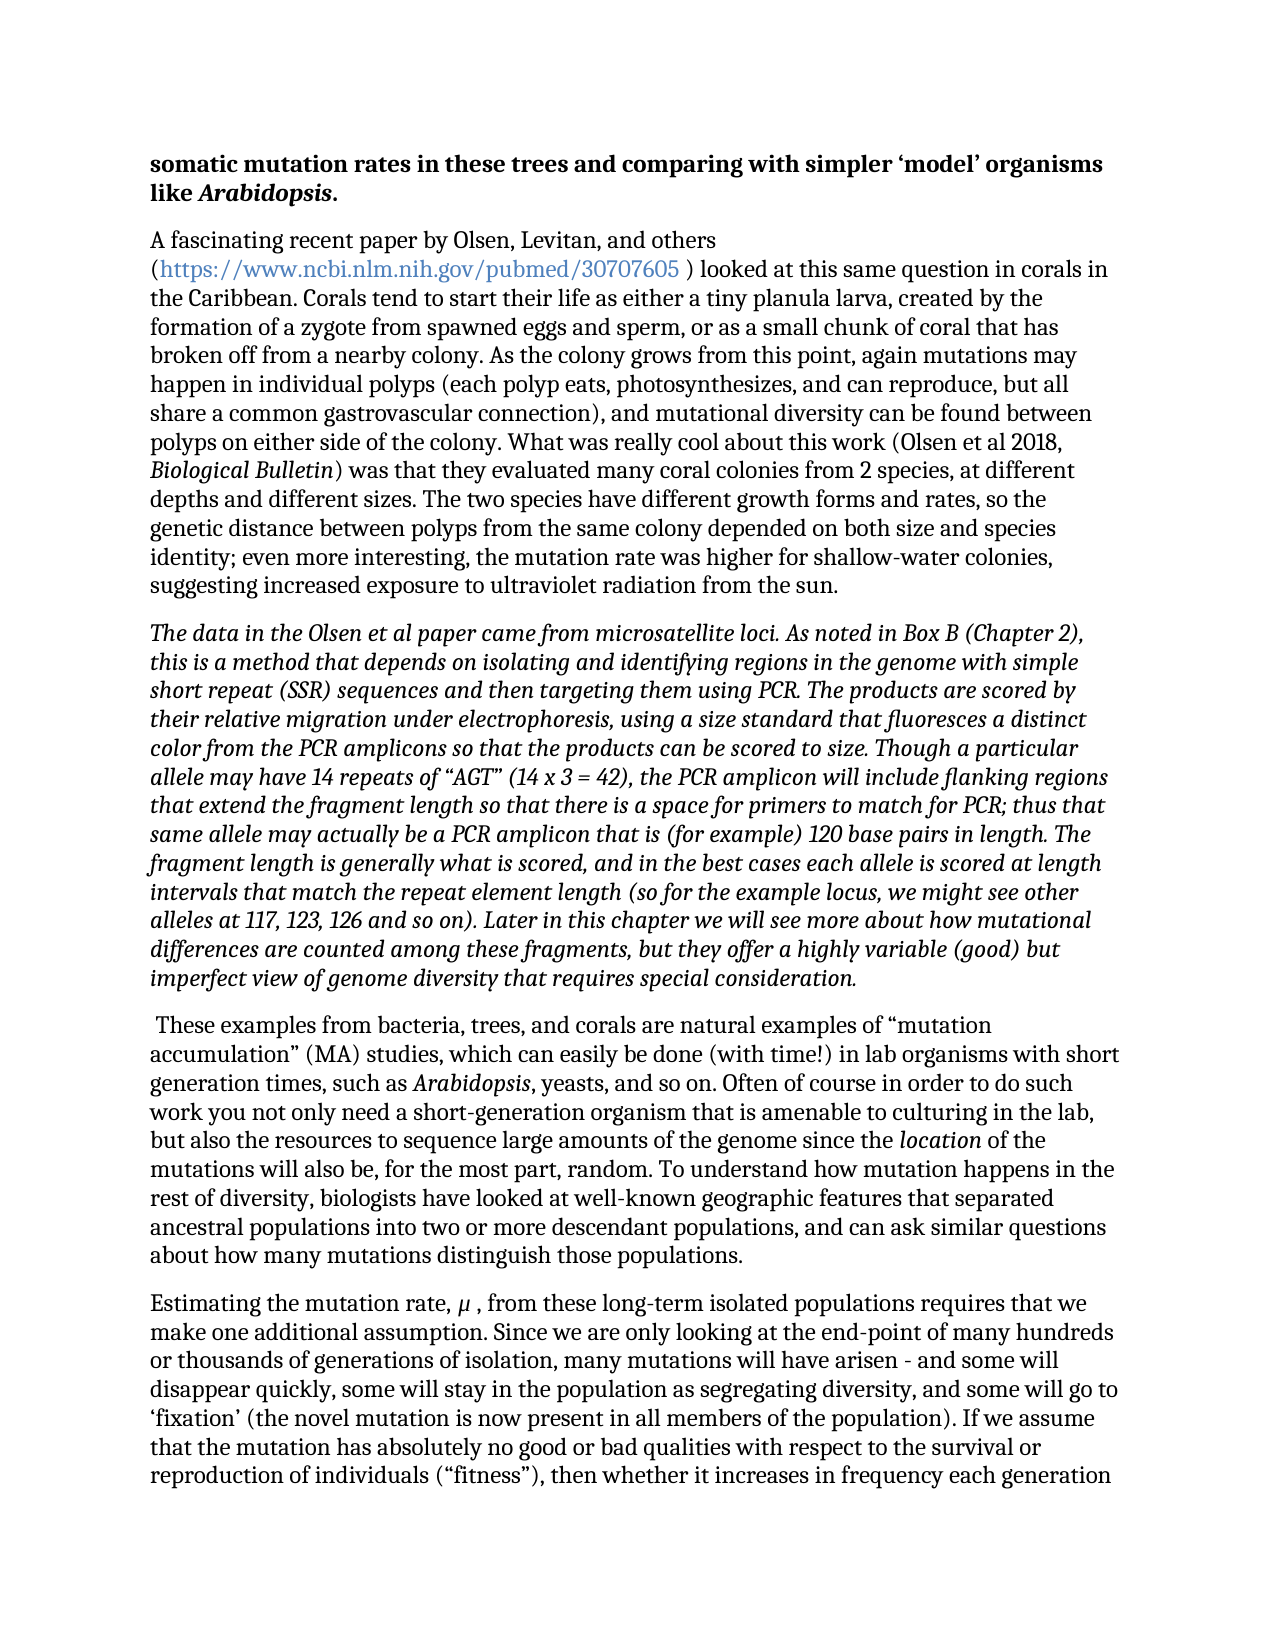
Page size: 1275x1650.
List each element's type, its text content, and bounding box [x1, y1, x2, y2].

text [150, 1289, 1125, 1490]
text These examples from bacteria, trees, and corals are natural examples of “mutation accumulation” (MA) studies, which can easily be done (with time!) in lab organisms with short generation times, such as Arabidopsis, yeasts, and so on. Often of course in order to do such work you not only need a short-generation organism that is amenable to culturing in the lab, but also the resources to sequence large amounts of the genome since the location of the mutations will also be, for the most part, random. To understand how mutation happens in the rest of diversity, biologists have looked at well-known geographic features that separated ancestral populations into two or more descendant populations, and can ask similar questions about how many mutations distinguish those populations. [150, 1011, 1125, 1270]
text The data in the Olsen et al paper came from microsatellite loci. As noted in Box B (Chapter 2), this is a method that depends on isolating and identifying regions in the genome with simple short repeat (SSR) sequences and then targeting them using PCR. The products are scored by their relative migration under electrophoresis, using a size standard that fluoresces a distinct color from the PCR amplicons so that the products can be scored to size. Though a particular allele may have 14 repeats of “AGT” (14 x 3 = 42), the PCR amplicon will include flanking regions that extend the fragment length so that there is a space for primers to match for PCR; thus that same allele may actually be a PCR amplicon that is (for example) 120 base pairs in length. The fragment length is generally what is scored, and in the best cases each allele is scored at length intervals that match the repeat element length (so for the example locus, we might see other alleles at 117, 123, 126 and so on). Later in this chapter we will see more about how mutational differences are counted among these fragments, but they offer a highly variable (good) but imperfect view of genome diversity that requires special consideration. [150, 619, 1125, 992]
text A fascinating recent paper by Olsen, Levitan, and others (https://www.ncbi.nlm.nih.gov/pubmed/30707605 ) looked at this same question in corals in the Caribbean. Corals tend to start their life as either a tiny planula larva, created by the formation of a zygote from spawned eggs and sperm, or as a small chunk of coral that has broken off from a nearby colony. As the colony grows from this point, again mutations may happen in individual polyps (each polyp eats, photosynthesizes, and can reproduce, but all share a common gastrovascular connection), and mutational diversity can be found between polyps on either side of the colony. What was really cool about this work (Olsen et al 2018, Biological Bulletin) was that they evaluated many coral colonies from 2 species, at different depths and different sizes. The two species have different growth forms and rates, so the genetic distance between polyps from the same colony depended on both size and species identity; even more interesting, the mutation rate was higher for shallow-water colonies, suggesting increased exposure to ultraviolet radiation from the sun. [150, 226, 1125, 600]
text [150, 150, 1125, 207]
